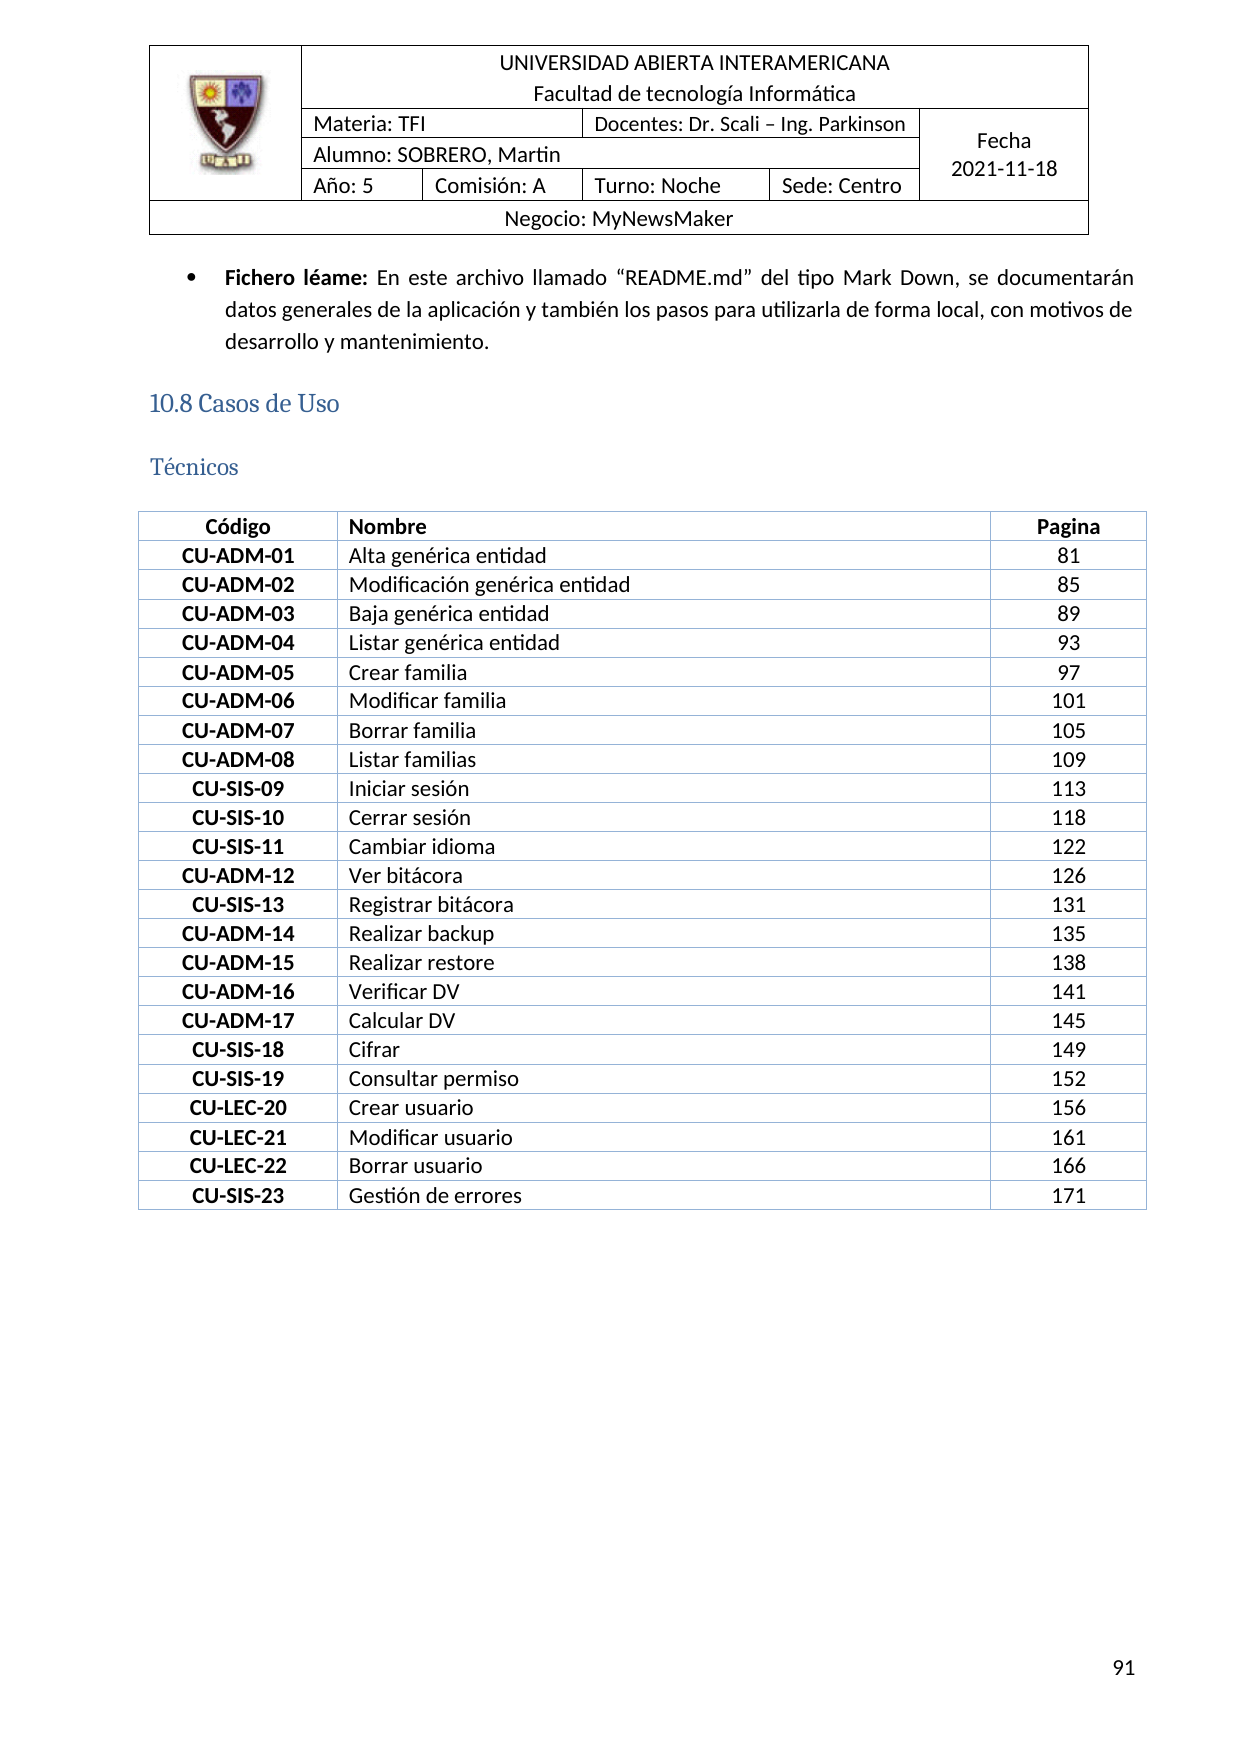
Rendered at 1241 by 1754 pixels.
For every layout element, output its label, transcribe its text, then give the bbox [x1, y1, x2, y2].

table_cell CU-ADM-03 [139, 600, 337, 627]
table_cell 93 [991, 629, 1146, 657]
table_header Nombre [338, 512, 990, 540]
table_cell CU-ADM-02 [139, 570, 337, 598]
table_cell Consultar permiso [338, 1065, 990, 1092]
table_cell Cifrar [338, 1035, 990, 1063]
table_cell 97 [991, 658, 1146, 686]
table_cell Modificar familia [338, 687, 990, 715]
table_cell Modificar usuario [338, 1123, 990, 1151]
table_cell 141 [991, 977, 1146, 1005]
table_cell CU-SIS-18 [139, 1035, 337, 1063]
table_cell CU-ADM-14 [139, 919, 337, 947]
table_header Pagina [991, 512, 1146, 540]
table_cell Modificación genérica entidad [338, 570, 990, 598]
table_cell CU-ADM-07 [139, 716, 337, 744]
table_cell CU-SIS-11 [139, 832, 337, 860]
table_cell 138 [991, 948, 1146, 976]
table_cell Crear familia [338, 658, 990, 686]
table_cell Realizar backup [338, 919, 990, 947]
table_cell CU-ADM-16 [139, 977, 337, 1005]
table_cell 161 [991, 1123, 1146, 1151]
table_cell Listar genérica entidad [338, 629, 990, 657]
table_cell CU-LEC-22 [139, 1152, 337, 1180]
table_cell CU-ADM-15 [139, 948, 337, 976]
subtitle Técnicos [150, 453, 1135, 482]
table_cell Registrar bitácora [338, 890, 990, 918]
table_cell 152 [991, 1065, 1146, 1092]
table_cell 171 [991, 1181, 1146, 1209]
table_cell 145 [991, 1006, 1146, 1034]
table_cell CU-SIS-23 [139, 1181, 337, 1209]
table_cell CU-SIS-13 [139, 890, 337, 918]
table_cell 101 [991, 687, 1146, 715]
table_cell 149 [991, 1035, 1146, 1063]
table_cell CU-SIS-09 [139, 774, 337, 802]
table_cell Gestión de errores [338, 1181, 990, 1209]
list Fichero léame: En este archivo llamado “README.md” del tipo Mark Down, se documentarán datos generales de la aplicación y también los pasos para utilizarla de forma local, con motivos de desarrollo y mantenimiento. [187, 263, 1135, 355]
table_cell 109 [991, 745, 1146, 773]
table_cell CU-ADM-17 [139, 1006, 337, 1034]
table_cell 89 [991, 600, 1146, 627]
table_cell Baja genérica entidad [338, 600, 990, 627]
table_cell 118 [991, 803, 1146, 831]
table_cell Ver bitácora [338, 861, 990, 889]
table_cell CU-ADM-04 [139, 629, 337, 657]
subtitle 10.8 Casos de Uso [150, 388, 1135, 419]
table_cell CU-ADM-06 [139, 687, 337, 715]
table_cell 156 [991, 1094, 1146, 1122]
table_cell 81 [991, 541, 1146, 569]
table_cell CU-LEC-20 [139, 1094, 337, 1122]
table_cell Crear usuario [338, 1094, 990, 1122]
table_cell CU-SIS-10 [139, 803, 337, 831]
table_cell Borrar usuario [338, 1152, 990, 1180]
table_cell CU-ADM-01 [139, 541, 337, 569]
table_cell Realizar restore [338, 948, 990, 976]
table_cell Cambiar idioma [338, 832, 990, 860]
table_cell 113 [991, 774, 1146, 802]
table_cell CU-SIS-19 [139, 1065, 337, 1092]
table_cell Cerrar sesión [338, 803, 990, 831]
table_cell CU-ADM-05 [139, 658, 337, 686]
table_cell Borrar familia [338, 716, 990, 744]
table_cell CU-ADM-08 [139, 745, 337, 773]
table_cell 105 [991, 716, 1146, 744]
table_cell 135 [991, 919, 1146, 947]
table_cell Verificar DV [338, 977, 990, 1005]
table_cell 131 [991, 890, 1146, 918]
table_cell 166 [991, 1152, 1146, 1180]
table_cell 122 [991, 832, 1146, 860]
table_cell Alta genérica entidad [338, 541, 990, 569]
table_cell Listar familias [338, 745, 990, 773]
table_cell Calcular DV [338, 1006, 990, 1034]
table_cell CU-LEC-21 [139, 1123, 337, 1151]
table_cell CU-ADM-12 [139, 861, 337, 889]
table_cell 85 [991, 570, 1146, 598]
table_cell Iniciar sesión [338, 774, 990, 802]
table_cell 126 [991, 861, 1146, 889]
picture [175, 67, 276, 180]
table_header Código [139, 512, 337, 540]
